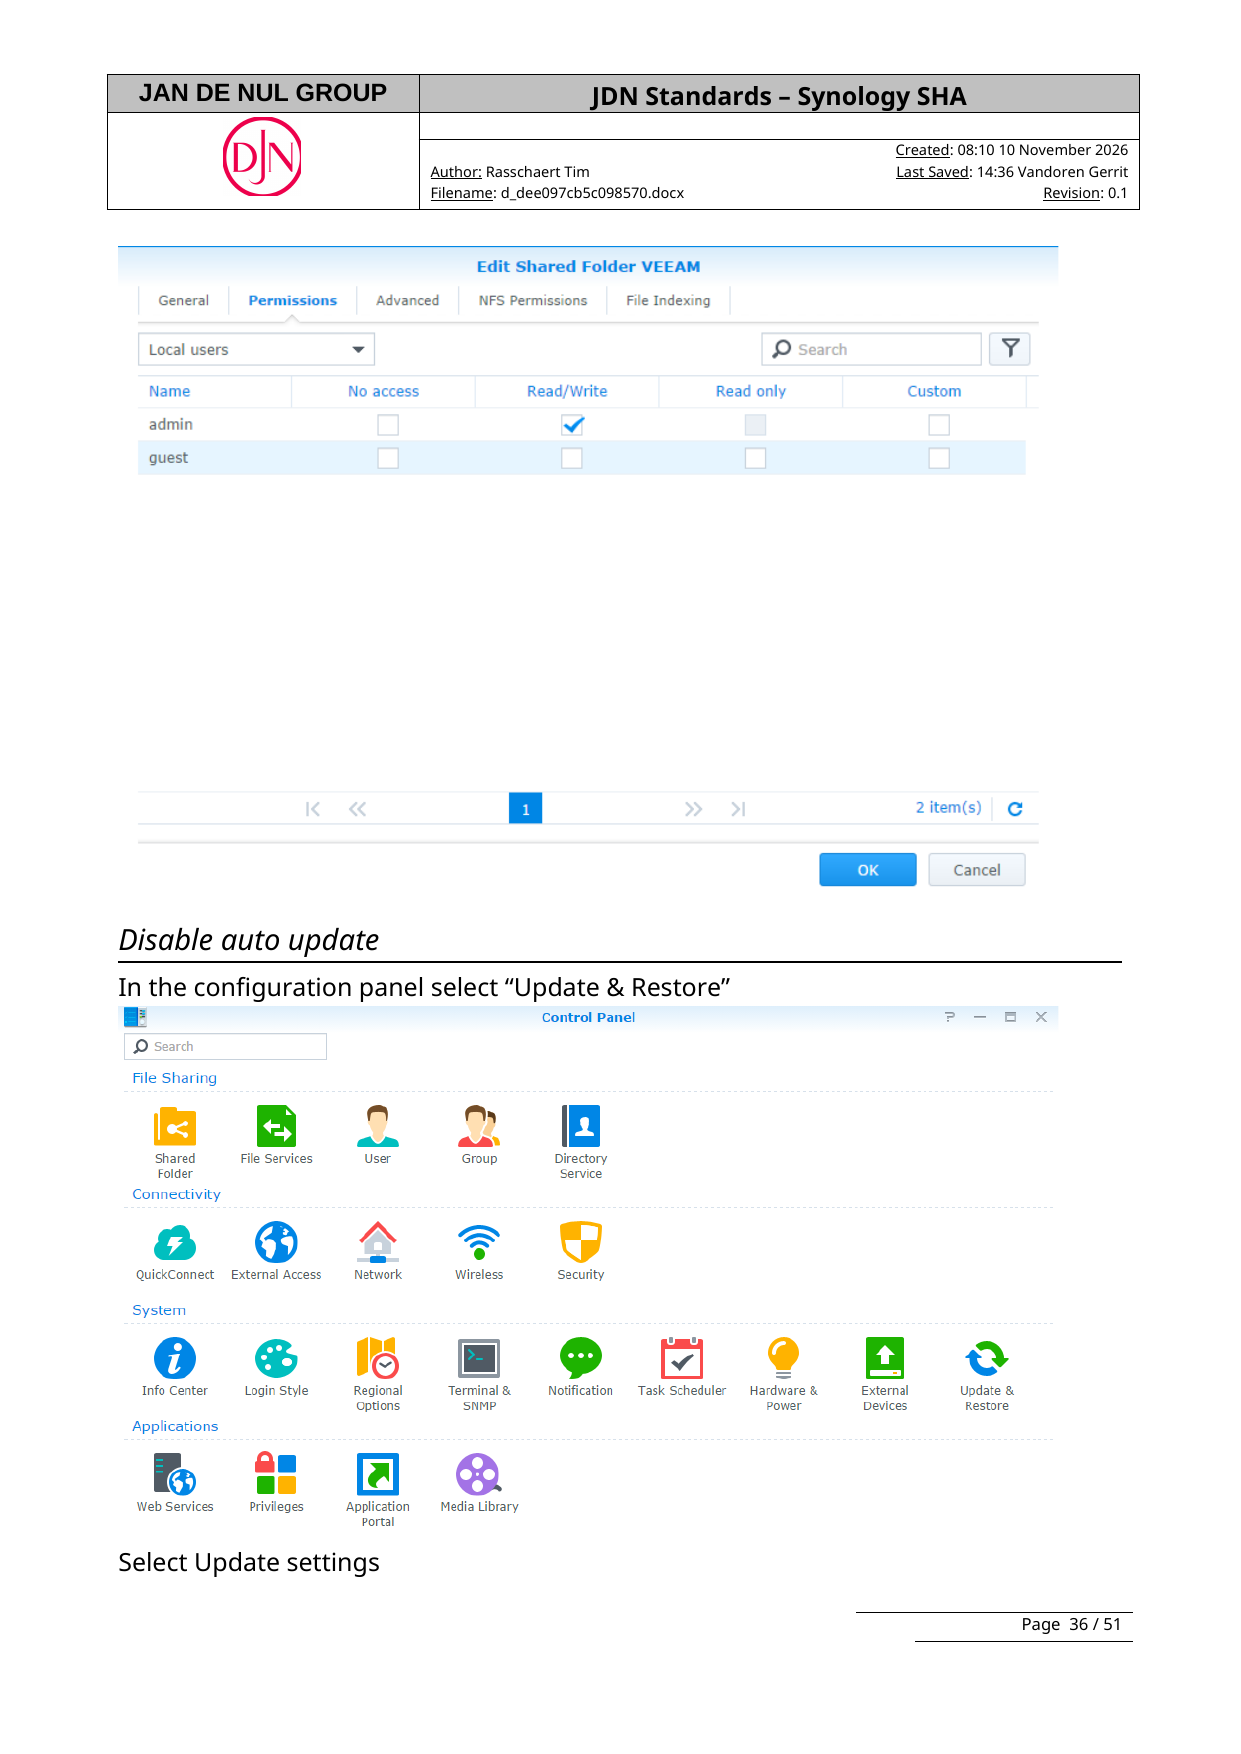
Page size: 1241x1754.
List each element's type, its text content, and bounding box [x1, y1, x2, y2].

subtitle Disable auto update [118, 919, 1122, 961]
picture [118, 1006, 1059, 1542]
picture [222, 117, 301, 196]
text In the configuration panel select “Update & Restore” [118, 969, 1122, 1003]
picture [118, 246, 1059, 891]
text Select Update settings [118, 1545, 1122, 1579]
